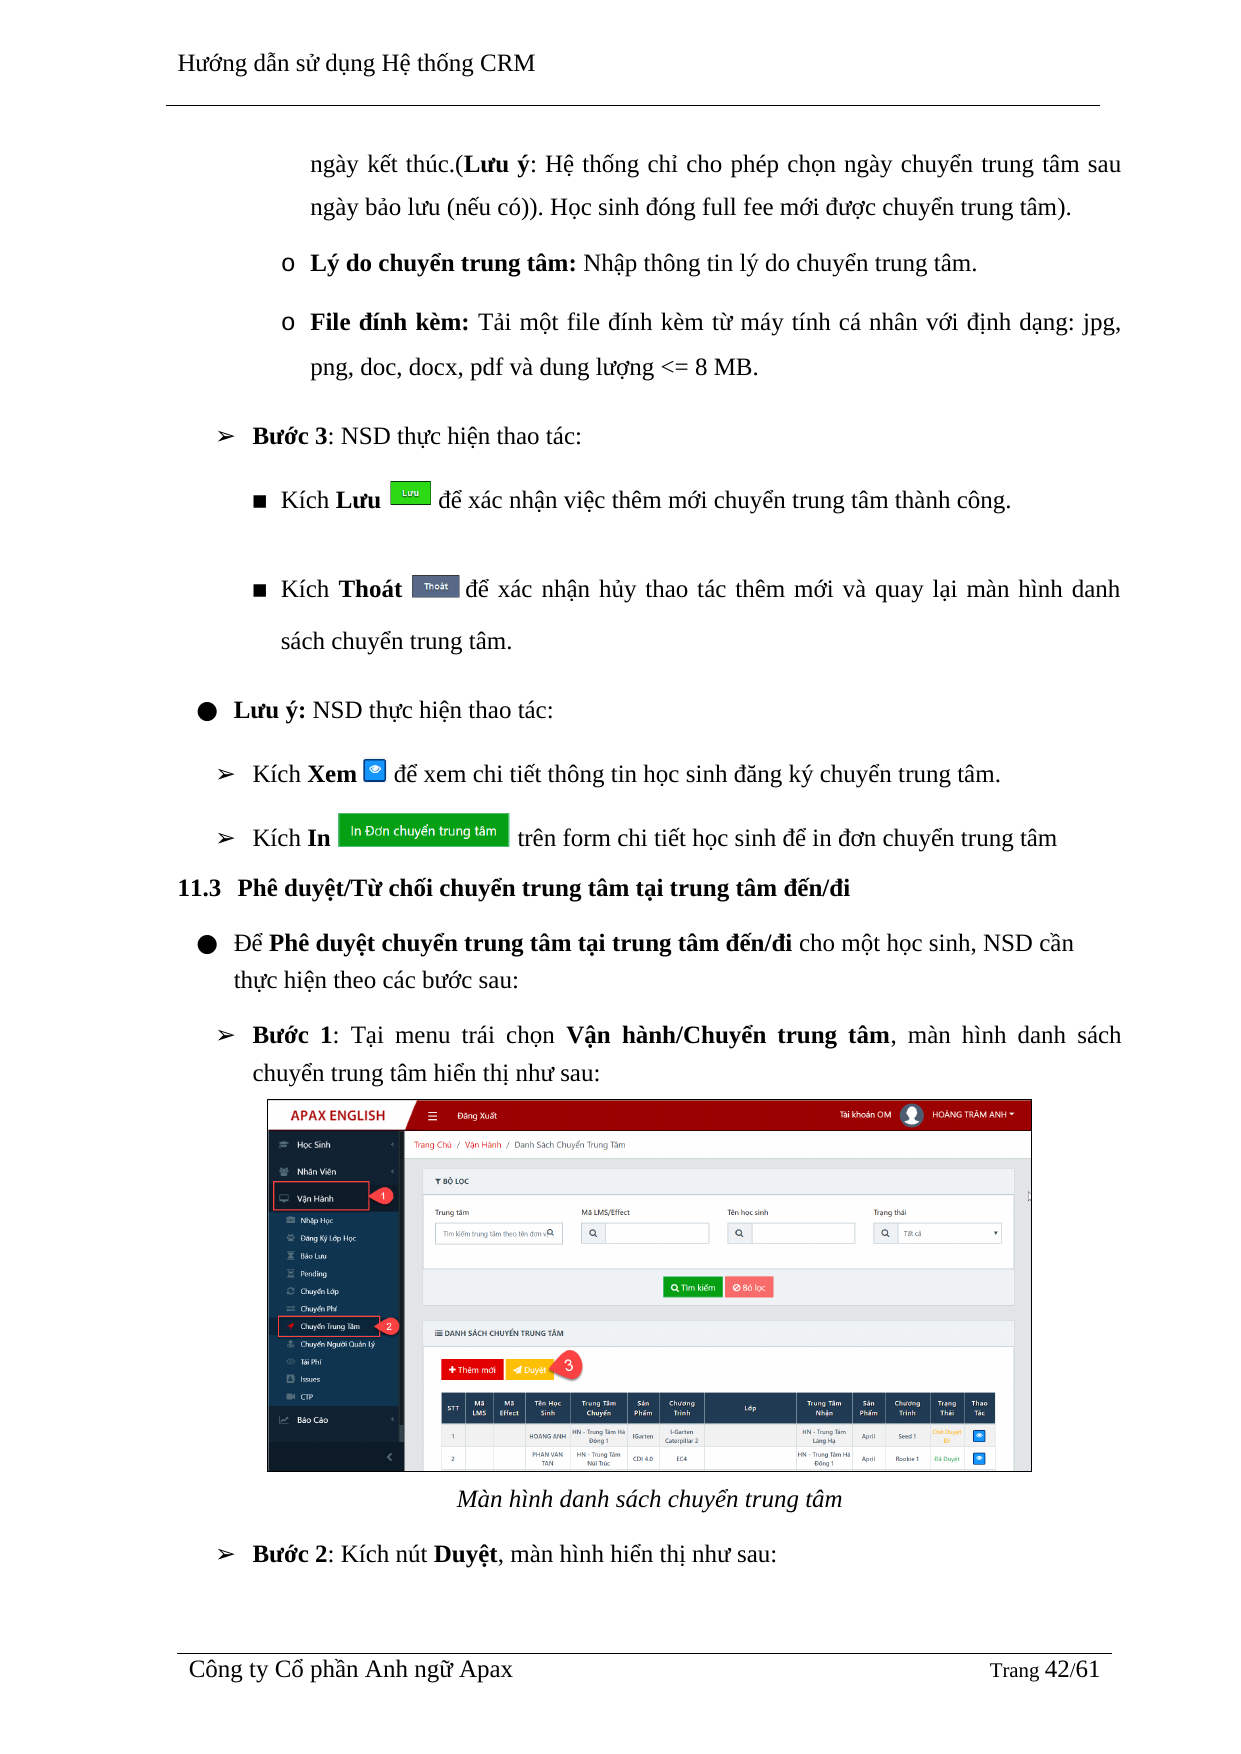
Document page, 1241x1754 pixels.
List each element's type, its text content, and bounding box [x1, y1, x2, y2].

list Kích Lưu để xác nhận việc thêm mới chuyển trung tâm thành công. [251, 471, 1122, 522]
list File đính kèm: Tải một file đính kèm từ máy tính cá nhân với định dạng: jpg, png, doc, docx, pdf và dung lượng <= 8 MB. [281, 307, 1122, 381]
picture [268, 1100, 1031, 1471]
text Màn hình danh sách chuyển trung tâm [177, 1484, 1122, 1513]
list Kích Xem để xem chi tiết thông tin học sinh đăng ký chuyển trung tâm. [215, 746, 1122, 797]
picture [387, 477, 432, 509]
list Bước 3: NSD thực hiện thao tác: [215, 407, 1122, 459]
list Bước 2: Kích nút Duyệt, màn hình hiển thị như sau: [215, 1525, 1122, 1577]
list Bước 1: Tại menu trái chọn Vận hành/Chuyển trung tâm, màn hình danh sách chuyển trung tâm hiển thị như sau: [215, 1007, 1122, 1087]
list Lý do chuyển trung tâm: Nhập thông tin lý do chuyển trung tâm. [281, 248, 1122, 279]
subtitle Phê duyệt/Từ chối chuyển trung tâm tại trung tâm đến/đi [177, 873, 1122, 902]
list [281, 149, 1122, 221]
picture [411, 571, 466, 598]
picture [337, 810, 511, 847]
picture [363, 757, 388, 783]
list Lưu ý: NSD thực hiện thao tác: [196, 682, 1122, 733]
list Kích In trên form chi tiết học sinh để in đơn chuyển trung tâm [215, 809, 1122, 861]
list Kích Thoát để xác nhận hủy thao tác thêm mới và quay lại màn hình danh sách chuyển trung tâm. [251, 561, 1122, 655]
list Để Phê duyệt chuyển trung tâm tại trung tâm đến/đi cho một học sinh, NSD cần thực hiện theo các bước sau: [196, 914, 1122, 994]
